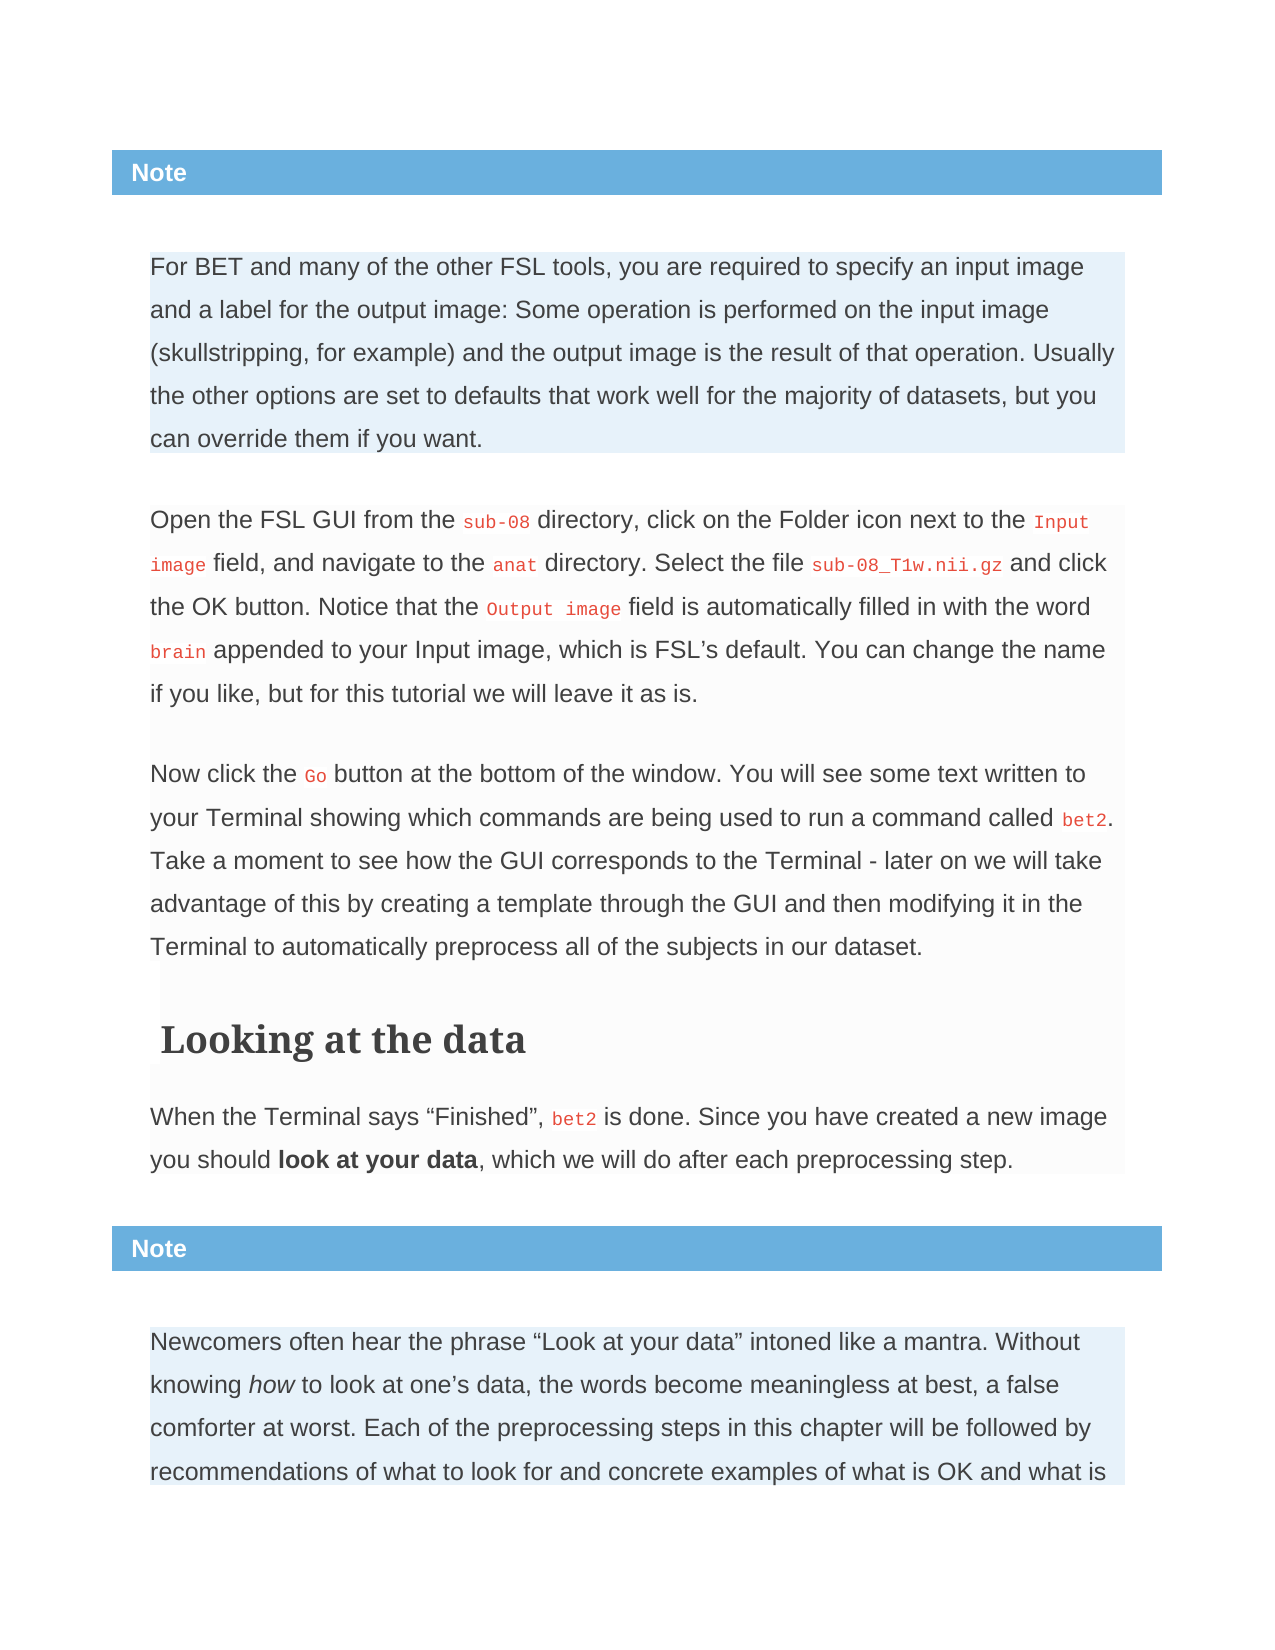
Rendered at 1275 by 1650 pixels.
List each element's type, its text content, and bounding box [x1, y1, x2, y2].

text Open the FSL GUI from the sub-08 directory, click on the Folder icon next to the Input image field, and navigate to the anat directory. Select the file sub-08_T1w.nii.gz and click the OK button. Notice that the Output image field is automatically filled in with the word brain appended to your Input image, which is FSL’s default. You can change the name if you like, but for this tutorial we will leave it as is. [150, 505, 1125, 707]
text Now click the Go button at the bottom of the window. You will see some text written to your Terminal showing which commands are being used to run a command called bet2. Take a moment to see how the GUI corresponds to the Terminal - later on we will take advantage of this by creating a template through the GUI and then modifying it in the Terminal to automatically preprocess all of the subjects in our dataset. [150, 759, 1125, 961]
text Note [112, 1226, 1162, 1271]
subtitle Looking at the data [160, 1013, 1125, 1064]
text For BET and many of the other FSL tools, you are required to specify an input image and a label for the output image: Some operation is performed on the input image (skullstripping, for example) and the output image is the result of that operation. Usually the other options are set to defaults that work well for the majority of datasets, but you can override them if you want. [150, 252, 1125, 453]
text When the Terminal says “Finished”, bet2 is done. Since you have created a new image you should look at your data, which we will do after each preprocessing step. [150, 1101, 1125, 1174]
text Note [112, 150, 1162, 195]
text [150, 1327, 1125, 1485]
